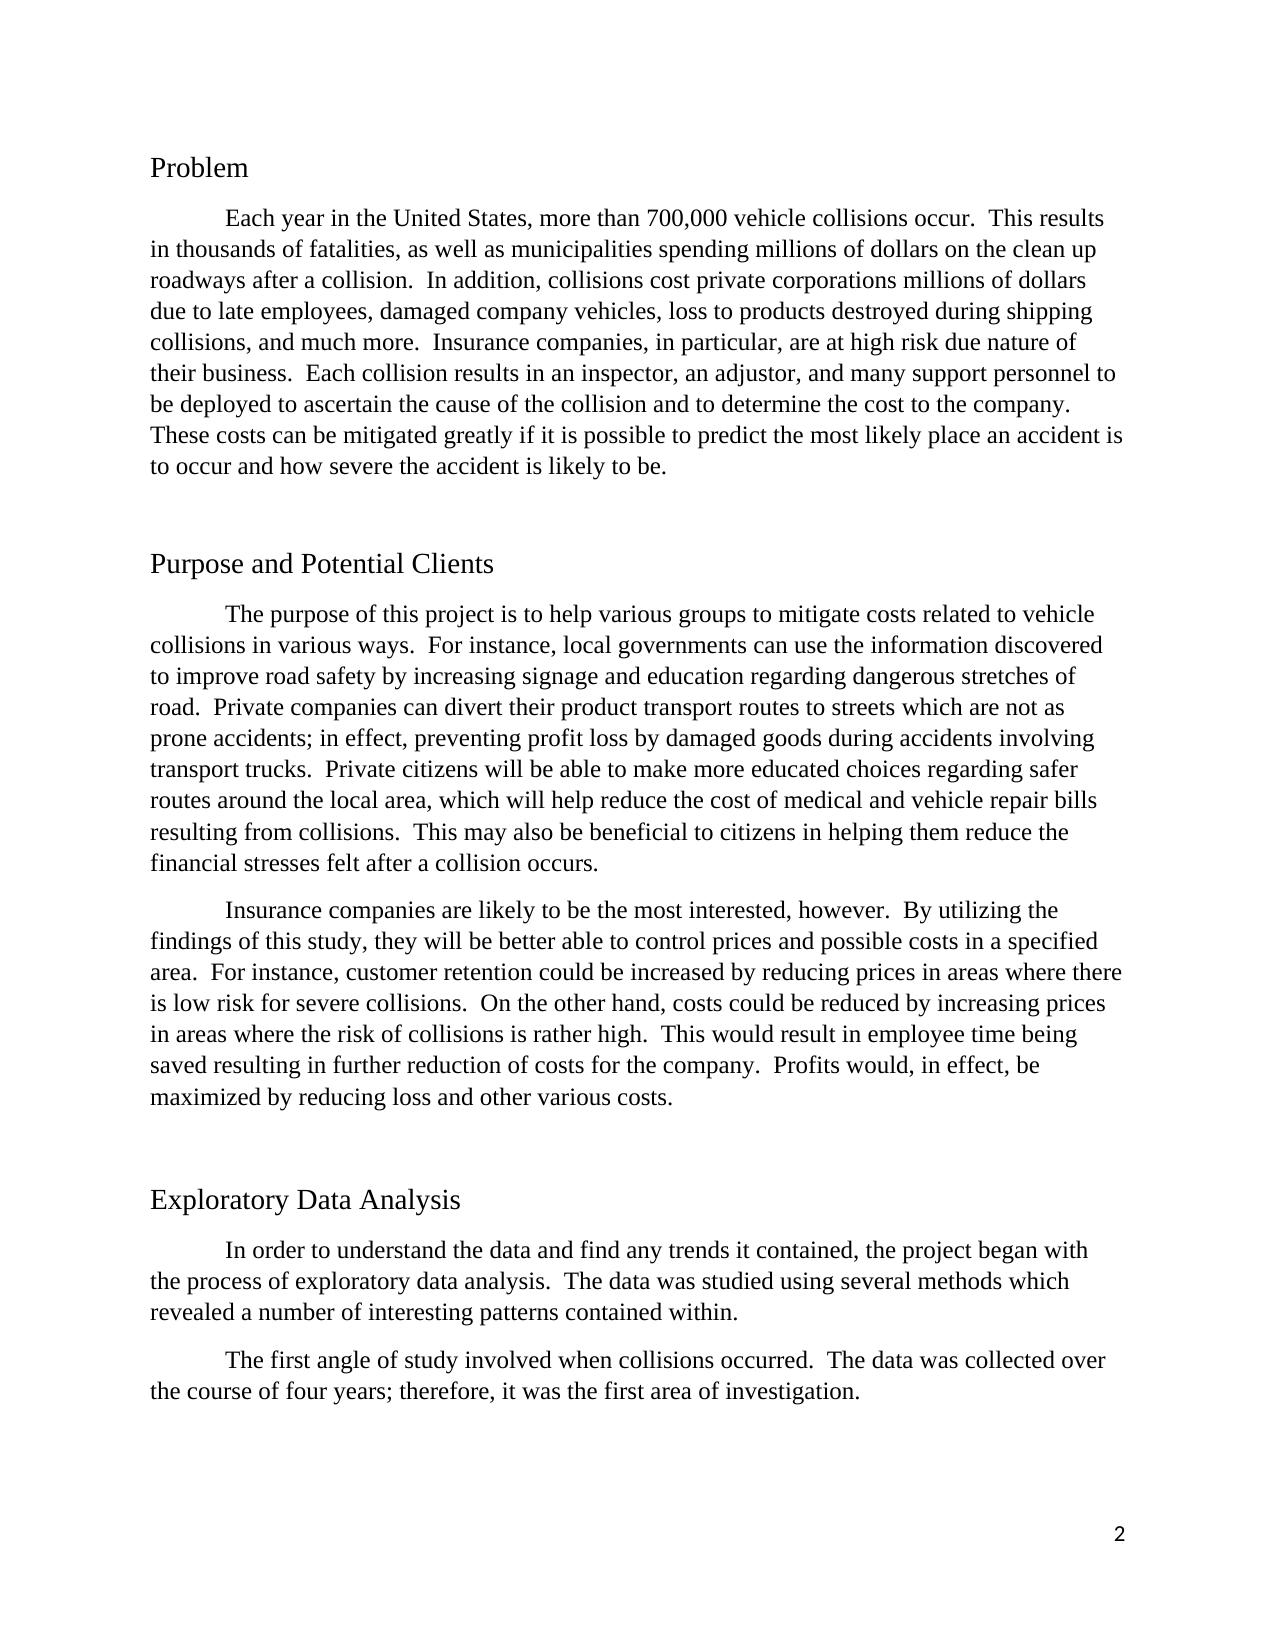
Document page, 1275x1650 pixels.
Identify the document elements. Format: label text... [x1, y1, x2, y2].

text In order to understand the data and find any trends it contained, the project began with the process of exploratory data analysis. The data was studied using several methods which revealed a number of interesting patterns contained within. [150, 1235, 1125, 1326]
text Exploratory Data Analysis [150, 1182, 1125, 1216]
text Problem [150, 150, 1125, 183]
text Insurance companies are likely to be the most interested, however. By utilizing the findings of this study, they will be better able to control prices and possible costs in a specified area. For instance, customer retention could be increased by reducing prices in areas where there is low risk for severe collisions. On the other hand, costs could be reduced by increasing prices in areas where the risk of collisions is rather high. This would result in employee time being saved resulting in further reduction of costs for the company. Profits would, in effect, be maximized by reducing loss and other various costs. [150, 895, 1125, 1110]
text Each year in the United States, more than 700,000 vehicle collisions occur. This results in thousands of fatalities, as well as municipalities spending millions of dollars on the clean up roadways after a collision. In addition, collisions cost private corporations millions of dollars due to late employees, damaged company vehicles, loss to products destroyed during shipping collisions, and much more. Insurance companies, in particular, are at high risk due nature of their business. Each collision results in an inspector, an adjustor, and many support personnel to be deployed to ascertain the cause of the collision and to determine the cost to the company. These costs can be mitigated greatly if it is possible to predict the most likely place an accident is to occur and how severe the accident is likely to be. [150, 203, 1125, 480]
text Purpose and Potential Clients [150, 547, 1125, 580]
text The purpose of this project is to help various groups to mitigate costs related to vehicle collisions in various ways. For instance, local governments can use the information discovered to improve road safety by increasing signage and education regarding dangerous stretches of road. Private companies can divert their product transport routes to streets which are not as prone accidents; in effect, preventing profit loss by damaged goods during accidents involving transport trucks. Private citizens will be able to make more educated choices regarding safer routes around the local area, which will help reduce the cost of medical and vehicle repair bills resulting from collisions. This may also be beneficial to citizens in helping them reduce the financial stresses felt after a collision occurs. [150, 599, 1125, 876]
text The first angle of study involved when collisions occurred. The data was collected over the course of four years; therefore, it was the first area of investigation. [150, 1345, 1125, 1404]
